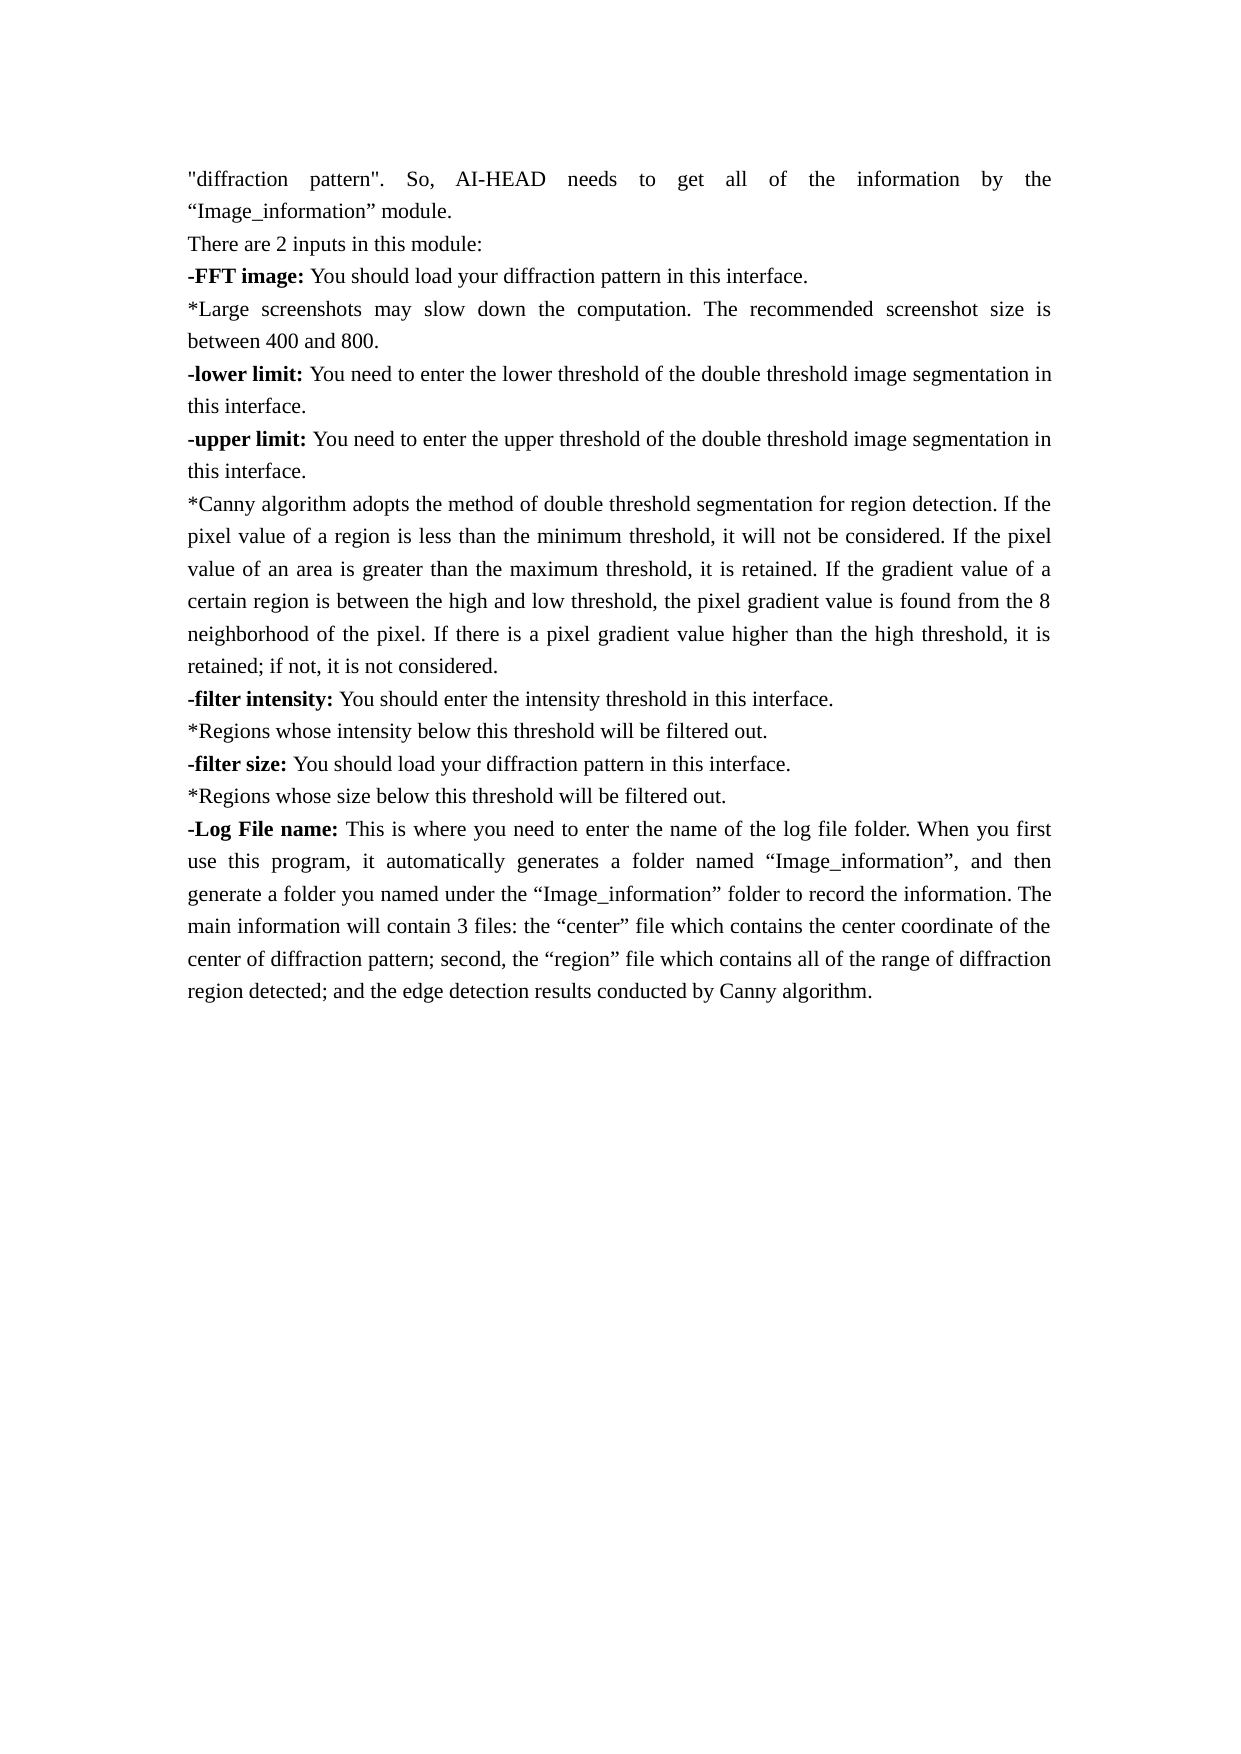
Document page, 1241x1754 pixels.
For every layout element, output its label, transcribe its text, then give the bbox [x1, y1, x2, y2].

text *Regions whose intensity below this threshold will be filtered out. [187, 714, 1053, 747]
text -lower limit: You need to enter the lower threshold of the double threshold image segmentation in this interface. [187, 357, 1053, 422]
text *Large screenshots may slow down the computation. The recommended screenshot size is between 400 and 800. [187, 292, 1053, 357]
text -upper limit: You need to enter the upper threshold of the double threshold image segmentation in this interface. [187, 422, 1053, 487]
text *Regions whose size below this threshold will be filtered out. [187, 779, 1053, 812]
text -Log File name: This is where you need to enter the name of the log file folder. When you first use this program, it automatically generates a folder named “Image_information”, and then generate a folder you named under the “Image_information” folder to record the information. The main information will contain 3 files: the “center” file which contains the center coordinate of the center of diffraction pattern; second, the “region” file which contains all of the range of diffraction region detected; and the edge detection results conducted by Canny algorithm. [187, 812, 1053, 1007]
text *Canny algorithm adopts the method of double threshold segmentation for region detection. If the pixel value of a region is less than the minimum threshold, it will not be considered. If the pixel value of an area is greater than the maximum threshold, it is retained. If the gradient value of a certain region is between the high and low threshold, the pixel gradient value is found from the 8 neighborhood of the pixel. If there is a pixel gradient value higher than the high threshold, it is retained; if not, it is not considered. [187, 487, 1053, 682]
text -filter intensity: You should enter the intensity threshold in this interface. [187, 682, 1053, 714]
text There are 2 inputs in this module: [187, 227, 1053, 259]
text -filter size: You should load your diffraction pattern in this interface. [187, 747, 1053, 779]
text -FFT image: You should load your diffraction pattern in this interface. [187, 259, 1053, 292]
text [187, 162, 1053, 227]
